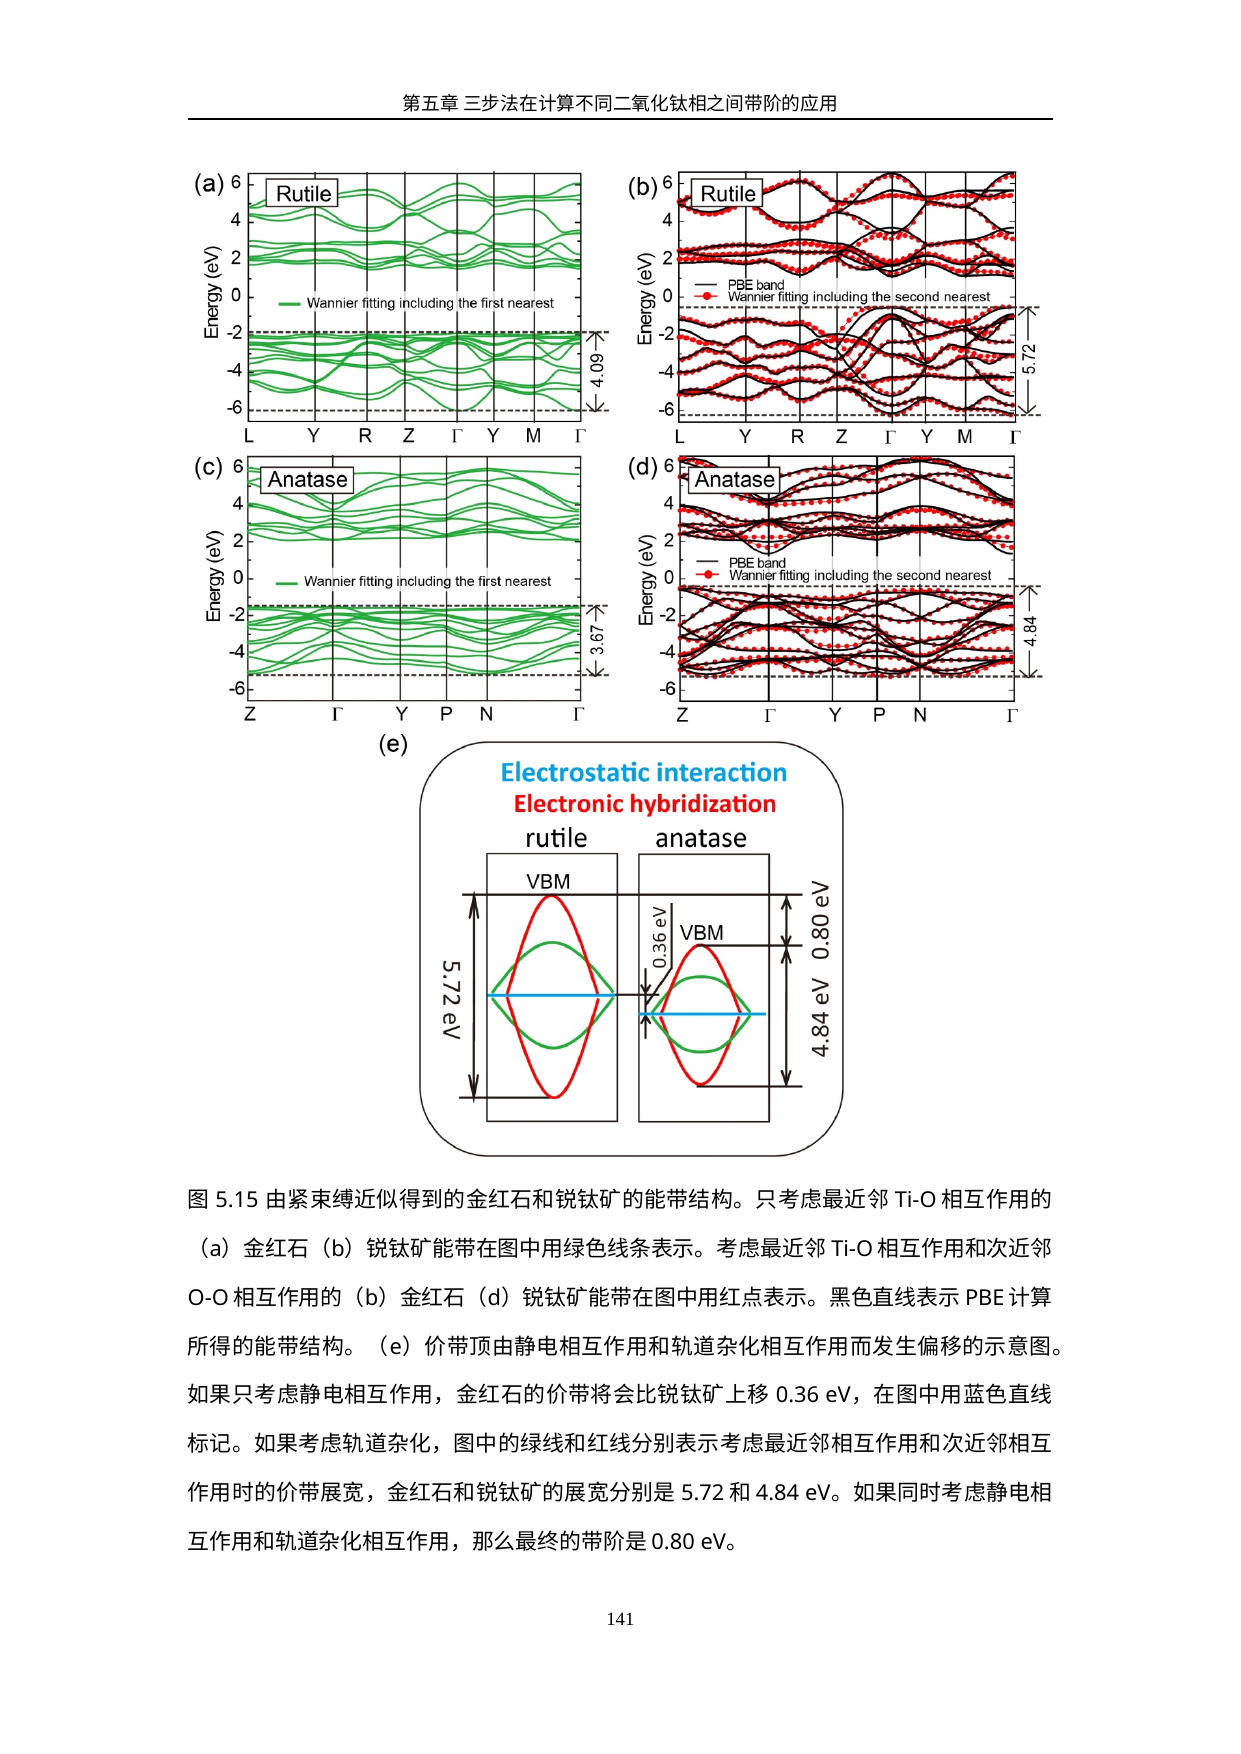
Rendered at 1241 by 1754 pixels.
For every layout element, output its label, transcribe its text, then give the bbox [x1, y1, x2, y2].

picture [187, 162, 1053, 1161]
text 图 5.15 由紧束缚近似得到的金红石和锐钛矿的能带结构。只考虑最近邻Ti-O相互作用的（a）金红石（b）锐钛矿能带在图中用绿色线条表示。考虑最近邻Ti-O相互作用和次近邻O-O相互作用的（b）金红石（d）锐钛矿能带在图中用红点表示。黑色直线表示PBE计算所得的能带结构。（e）价带顶由静电相互作用和轨道杂化相互作用而发生偏移的示意图。如果只考虑静电相互作用，金红石的价带将会比锐钛矿上移0.36 eV，在图中用蓝色直线标记。如果考虑轨道杂化，图中的绿线和红线分别表示考虑最近邻相互作用和次近邻相互作用时的价带展宽，金红石和锐钛矿的展宽分别是5.72和4.84 eV。如果同时考虑静电相互作用和轨道杂化相互作用，那么最终的带阶是0.80 eV。 [187, 1182, 1053, 1556]
